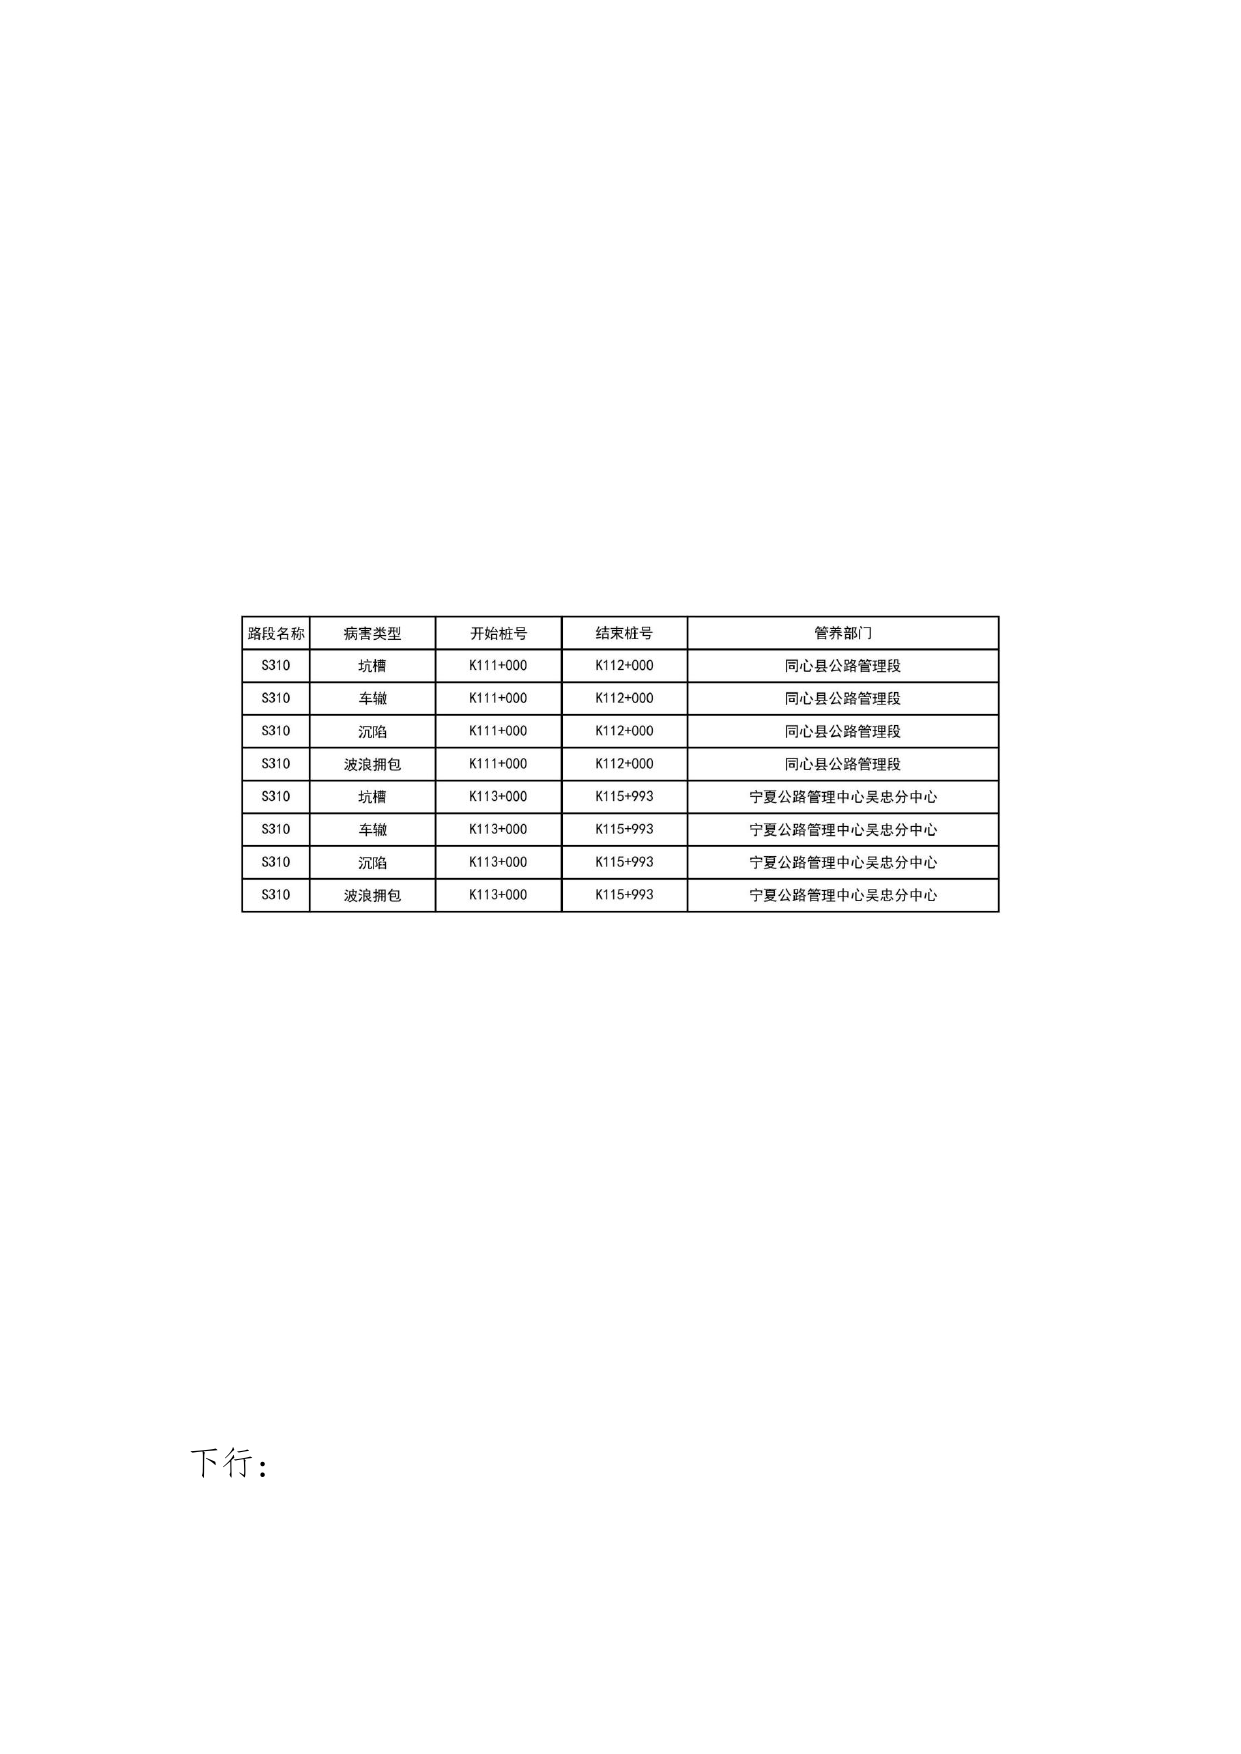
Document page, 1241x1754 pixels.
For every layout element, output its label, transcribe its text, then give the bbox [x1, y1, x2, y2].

text 下行： [187, 1432, 1053, 1497]
picture [187, 162, 1053, 1367]
